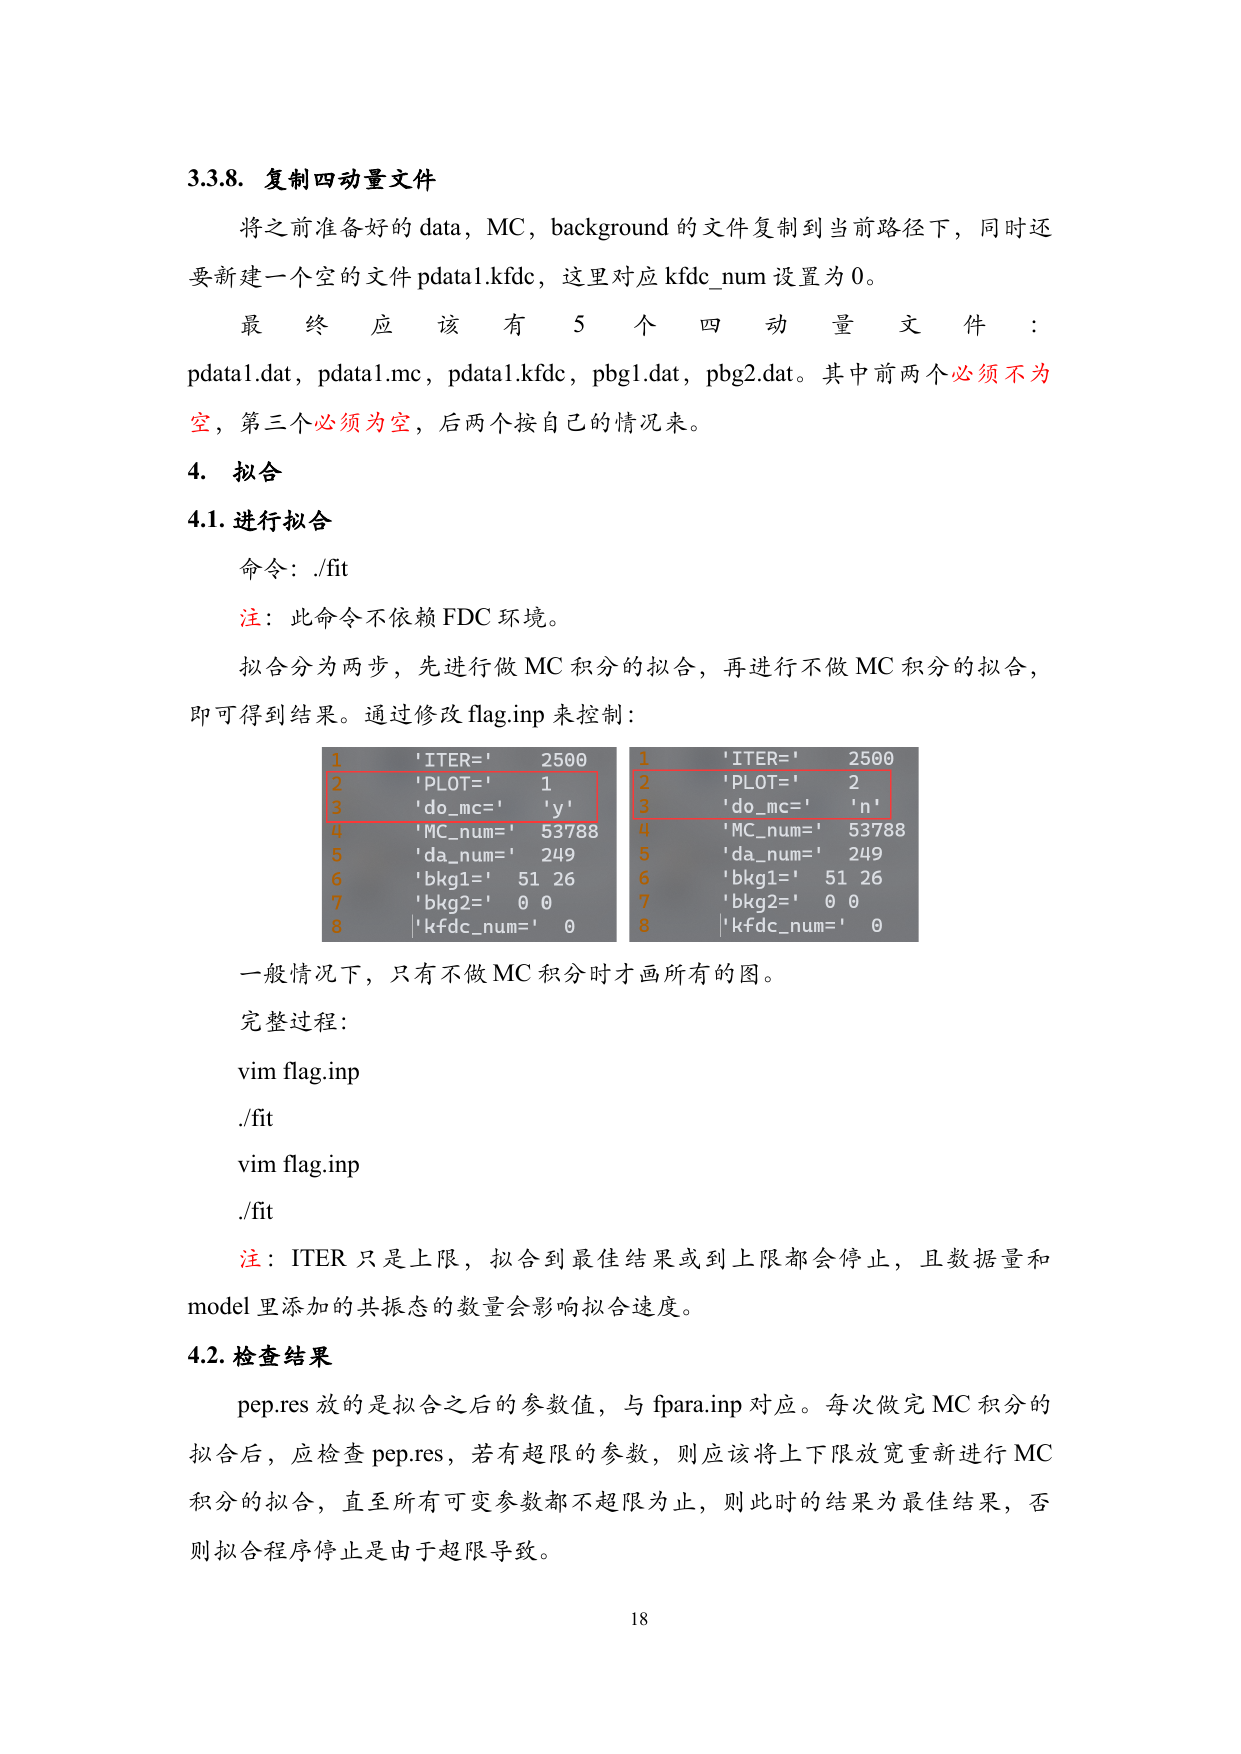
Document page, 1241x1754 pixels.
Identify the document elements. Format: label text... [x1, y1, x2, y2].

text 完整过程： [187, 1005, 1053, 1038]
text 最终应该有5个四动量文件：pdata1.dat，pdata1.mc，pdata1.kfdc，pbg1.dat，pbg2.dat。其中前两个必须不为空，第三个必须为空，后两个按自己的情况来。 [187, 308, 1053, 438]
subtitle 检查结果 [187, 1339, 1053, 1371]
text 拟合分为两步，先进行做MC积分的拟合，再进行不做MC积分的拟合，即可得到结果。通过修改flag.inp来控制： [187, 649, 1053, 731]
text vim flag.inp [187, 1148, 1053, 1180]
text ./fit [187, 1101, 1053, 1133]
picture [629, 747, 919, 942]
subtitle 复制四动量文件 [187, 162, 1053, 194]
subtitle 进行拟合 [187, 503, 1053, 536]
text 命令：./fit [187, 552, 1053, 584]
text 一般情况下，只有不做MC积分时才画所有的图。 [187, 956, 1053, 989]
text 将之前准备好的data，MC，background的文件复制到当前路径下，同时还要新建一个空的文件pdata1.kfdc，这里对应kfdc_num设置为0。 [187, 211, 1053, 292]
subtitle 拟合 [187, 454, 1053, 487]
text ./fit [187, 1194, 1053, 1227]
text pep.res放的是拟合之后的参数值，与fpara.inp对应。每次做完MC积分的拟合后，应检查pep.res，若有超限的参数，则应该将上下限放宽重新进行MC积分的拟合，直至所有可变参数都不超限为止，则此时的结果为最佳结果，否则拟合程序停止是由于超限导致。 [187, 1388, 1053, 1566]
text 注：ITER只是上限，拟合到最佳结果或到上限都会停止，且数据量和model里添加的共振态的数量会影响拟合速度。 [187, 1241, 1053, 1323]
text vim flag.inp [187, 1054, 1053, 1086]
text 注：此命令不依赖FDC环境。 [187, 601, 1053, 633]
picture [321, 747, 617, 942]
